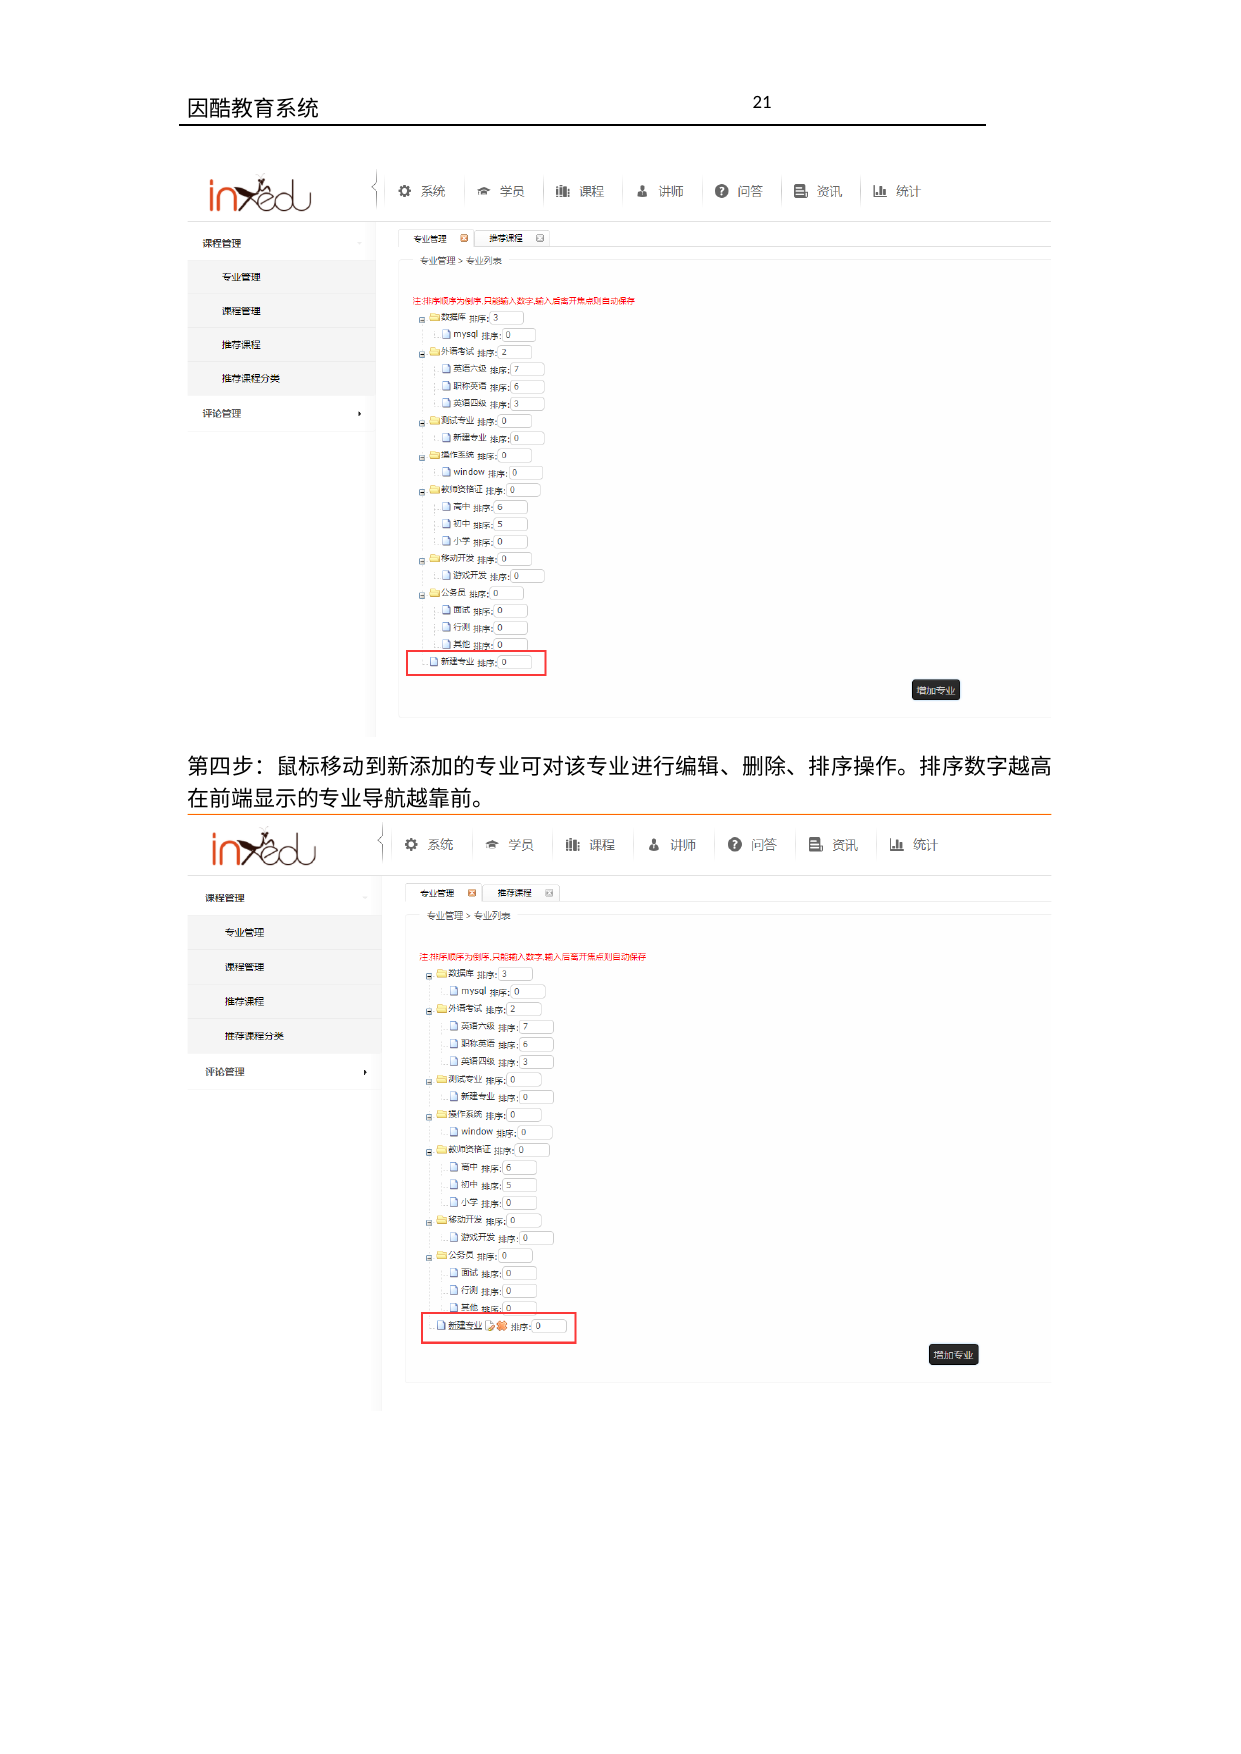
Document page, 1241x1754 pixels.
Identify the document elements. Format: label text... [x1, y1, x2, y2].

text 第四步：鼠标移动到新添加的专业可对该专业进行编辑、删除、排序操作。排序数字越高在前端显示的专业导航越靠前。 [187, 748, 1053, 813]
picture [187, 813, 1052, 1411]
picture [187, 163, 1051, 737]
